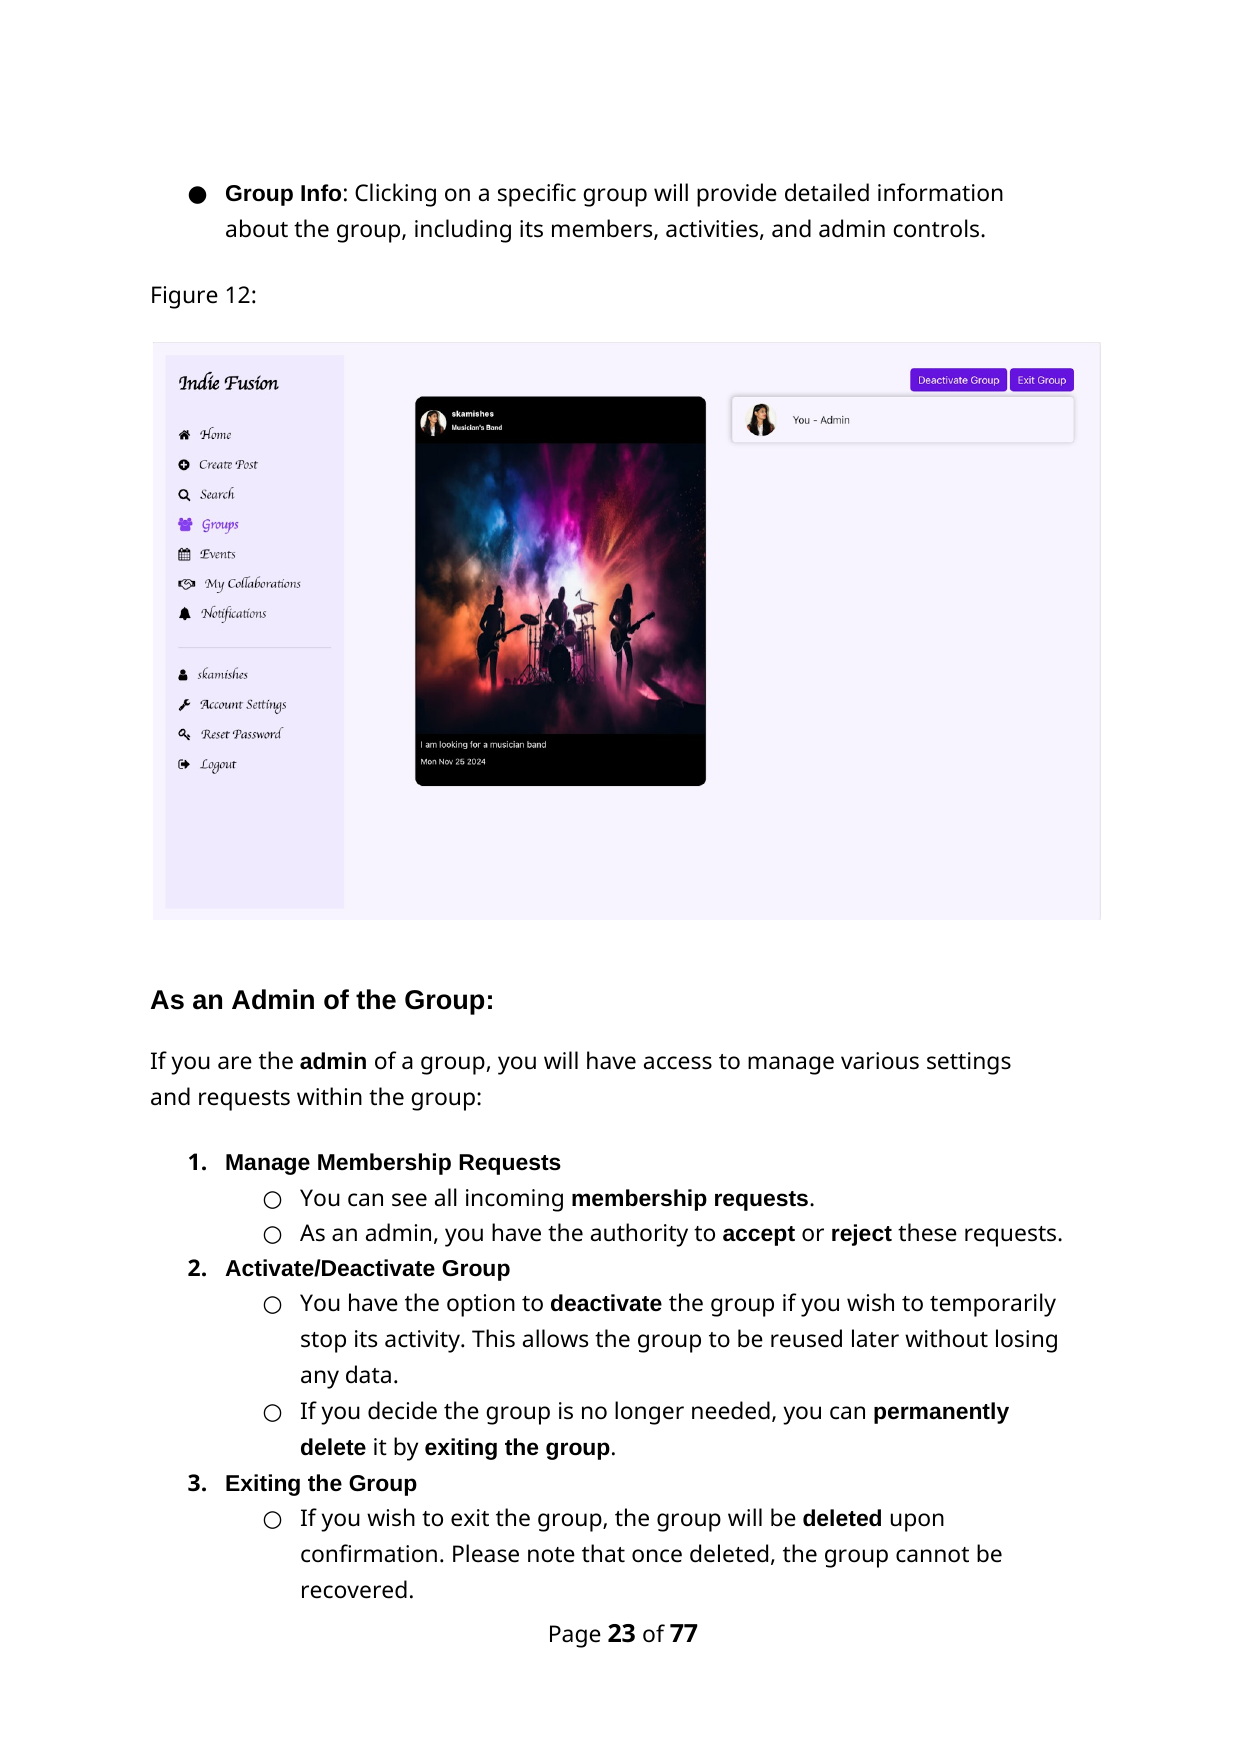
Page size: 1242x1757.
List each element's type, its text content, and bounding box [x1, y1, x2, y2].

text Figure 12: [150, 279, 1242, 310]
text If you are the admin of a group, you will have access to manage various settings and requests within the group: [150, 1045, 1014, 1112]
subtitle Exiting the Group [187, 1467, 1242, 1498]
subtitle Activate/Deactivate Group [187, 1252, 1242, 1283]
picture [153, 342, 1101, 920]
list You have the option to deactivate the group if you wish to temporarily stop its activity. This allows the group to be reused later without losing any data. [262, 1287, 1086, 1390]
list If you wish to exit the group, the group will be deleted upon confirmation. Please note that once deleted, the group cannot be recovered. [262, 1502, 1040, 1605]
list Group Info: Clicking on a specific group will provide detailed information about the group, including its members, activities, and admin controls. [187, 177, 1062, 244]
list You can see all incoming membership requests. [262, 1182, 1242, 1213]
list If you decide the group is no longer needed, you can permanently delete it by exiting the group. [262, 1395, 1067, 1462]
subtitle Manage Membership Requests [187, 1146, 1242, 1178]
text As an Admin of the Group: [150, 984, 1242, 1015]
list As an admin, you have the authority to accept or reject these requests. [262, 1217, 1242, 1248]
